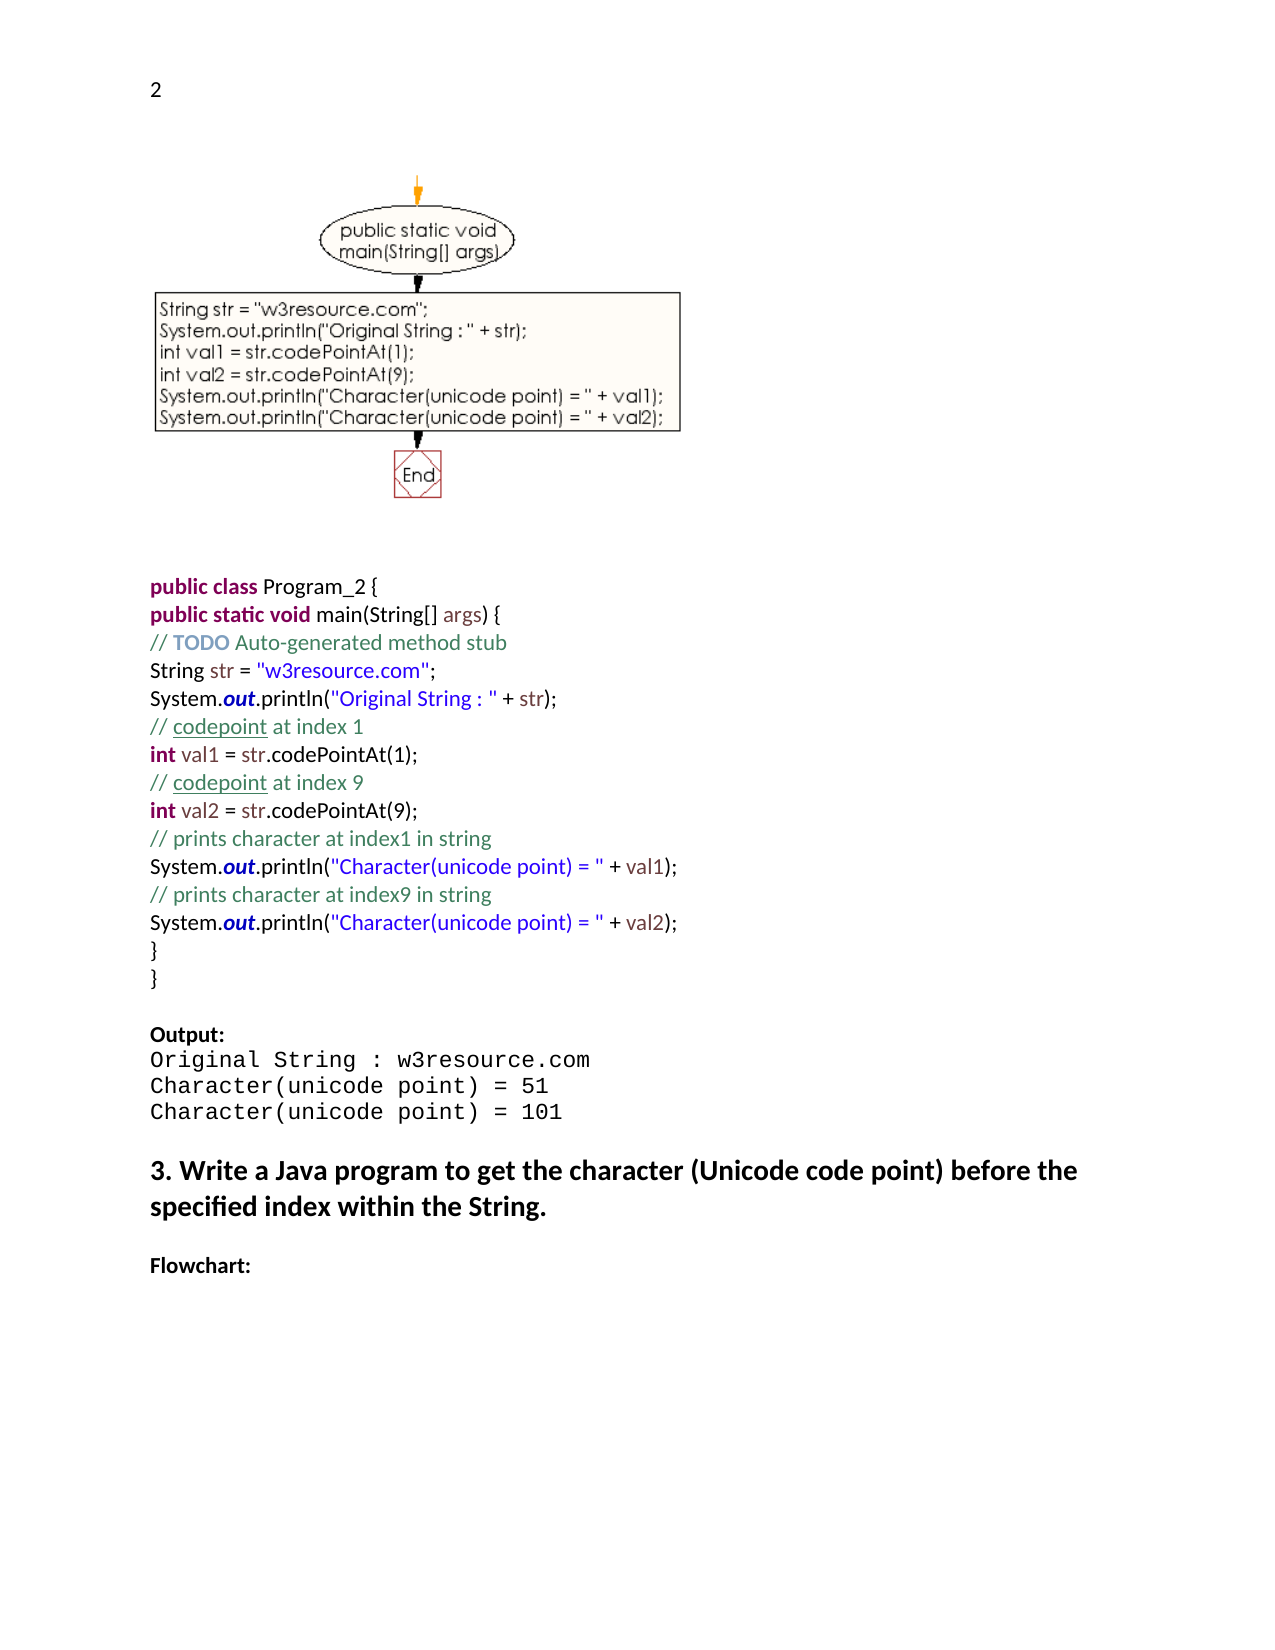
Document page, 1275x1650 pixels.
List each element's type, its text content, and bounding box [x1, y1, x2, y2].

text // prints character at index1 in string [150, 824, 1125, 852]
text public class Program_2 { [150, 572, 1125, 600]
text String str = "w3resource.com"; [150, 656, 1125, 684]
text Output: [150, 1021, 1125, 1049]
text public static void main(String[] args) { [150, 600, 1125, 628]
text } [150, 964, 1125, 993]
text Character(unicode point) = 101 [150, 1101, 1125, 1126]
text int val1 = str.codePointAt(1); [150, 740, 1125, 768]
text Original String : w3resource.com [150, 1049, 1125, 1074]
text // prints character at index9 in string [150, 881, 1125, 908]
text int val2 = str.codePointAt(9); [150, 796, 1125, 824]
text System.out.println("Original String : " + str); [150, 684, 1125, 712]
text // TODO Auto-generated method stub [150, 628, 1125, 656]
text System.out.println("Character(unicode point) = " + val2); [150, 908, 1125, 937]
text Flowchart: [150, 1252, 1125, 1280]
text } [150, 937, 1125, 964]
text 3. Write a Java program to get the character (Unicode code point) before the specified index within the String. [150, 1152, 1125, 1224]
picture [150, 150, 682, 517]
text Character(unicode point) = 51 [150, 1074, 1125, 1101]
text System.out.println("Character(unicode point) = " + val1); [150, 852, 1125, 881]
text // codepoint at index 9 [150, 768, 1125, 796]
text // codepoint at index 1 [150, 712, 1125, 740]
